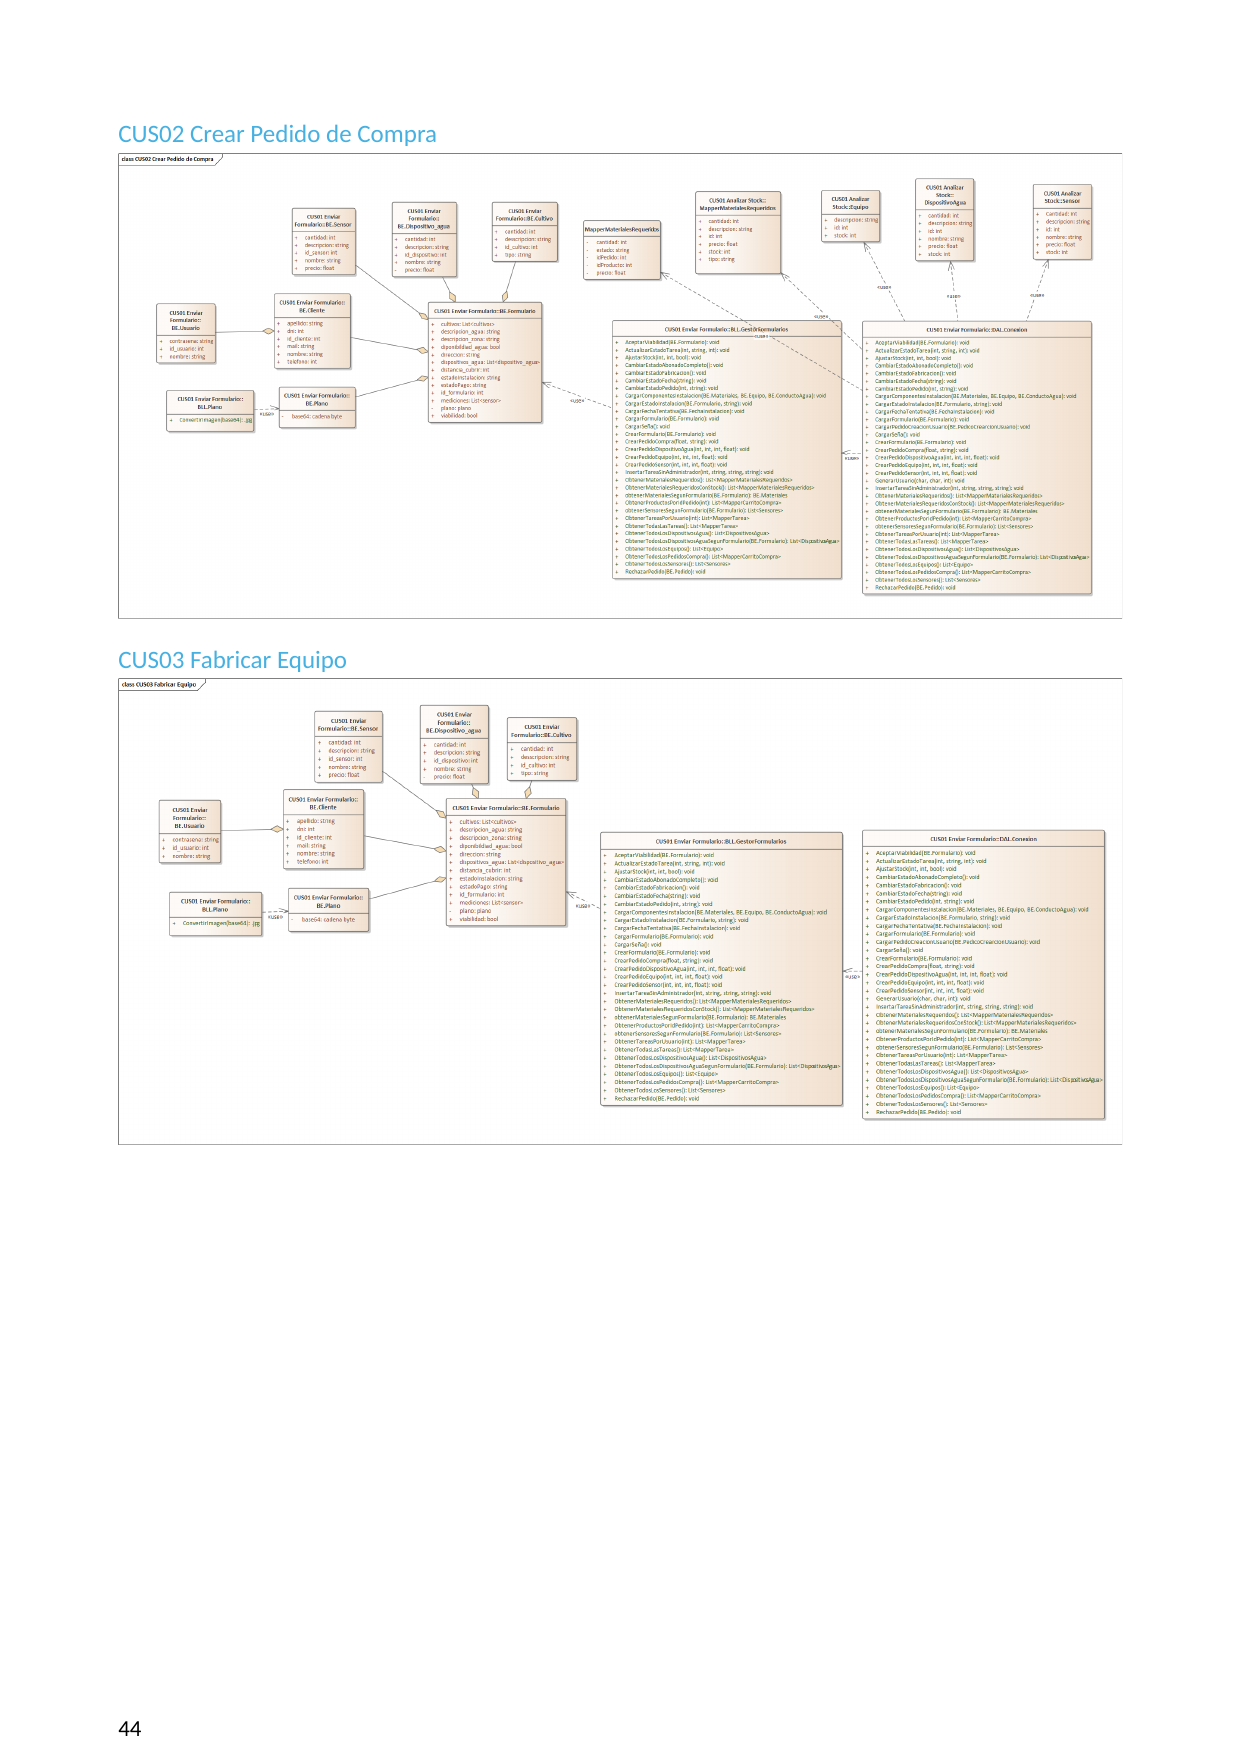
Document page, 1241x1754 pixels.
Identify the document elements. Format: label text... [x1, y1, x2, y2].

picture [118, 153, 1123, 619]
subtitle CUS03 Fabricar Equipo [118, 644, 1122, 674]
picture [118, 678, 1123, 1145]
subtitle CUS02 Crear Pedido de Compra [118, 118, 1122, 149]
